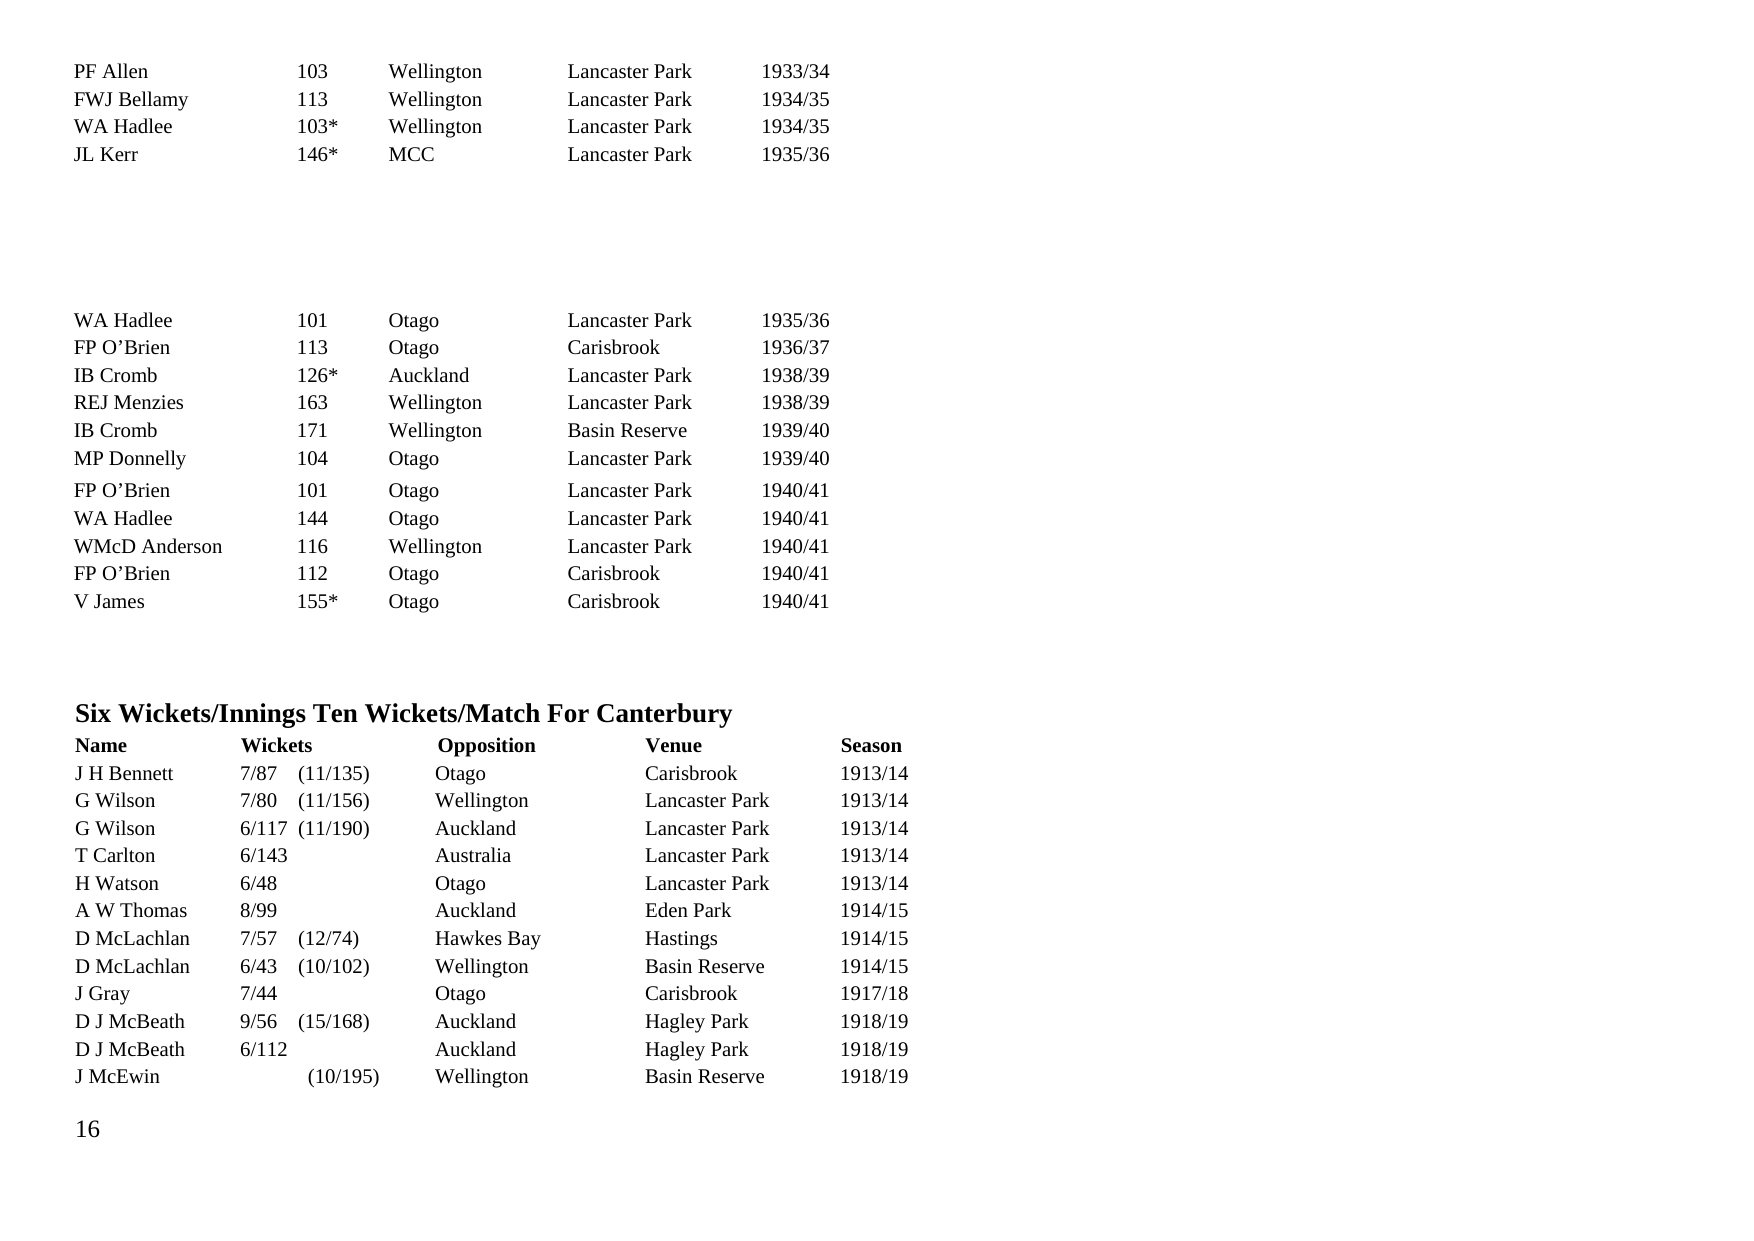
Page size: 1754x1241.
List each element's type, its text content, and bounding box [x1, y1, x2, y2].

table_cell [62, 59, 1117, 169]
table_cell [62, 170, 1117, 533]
text Six Wickets/Innings Ten Wickets/Match For Canterbury [75, 697, 1654, 728]
text H Watson 6/48 Otago Lancaster Park 1913/14 [75, 871, 1654, 895]
text G Wilson 7/80 (11/156) Wellington Lancaster Park 1913/14 [75, 788, 1654, 812]
text D J McBeath 9/56 (15/168) Auckland Hagley Park 1918/19 [75, 1009, 1654, 1033]
text D J McBeath 6/112 Auckland Hagley Park 1918/19 [75, 1036, 1654, 1061]
text G Wilson 6/117 (11/190) Auckland Lancaster Park 1913/14 [75, 816, 1654, 840]
text D McLachlan 7/57 (12/74) Hawkes Bay Hastings 1914/15 [75, 926, 1654, 950]
text Name Wickets Opposition Venue Season [75, 733, 1654, 757]
text J McEwin (10/195) Wellington Basin Reserve 1918/19 [75, 1064, 1654, 1088]
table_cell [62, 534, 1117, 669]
text A W Thomas 8/99 Auckland Eden Park 1914/15 [75, 898, 1654, 922]
text J Gray 7/44 Otago Carisbrook 1917/18 [75, 981, 1654, 1005]
text J H Bennett 7/87 (11/135) Otago Carisbrook 1913/14 [75, 760, 1654, 784]
text T Carlton 6/143 Australia Lancaster Park 1913/14 [75, 843, 1654, 867]
text D McLachlan 6/43 (10/102) Wellington Basin Reserve 1914/15 [75, 954, 1654, 978]
